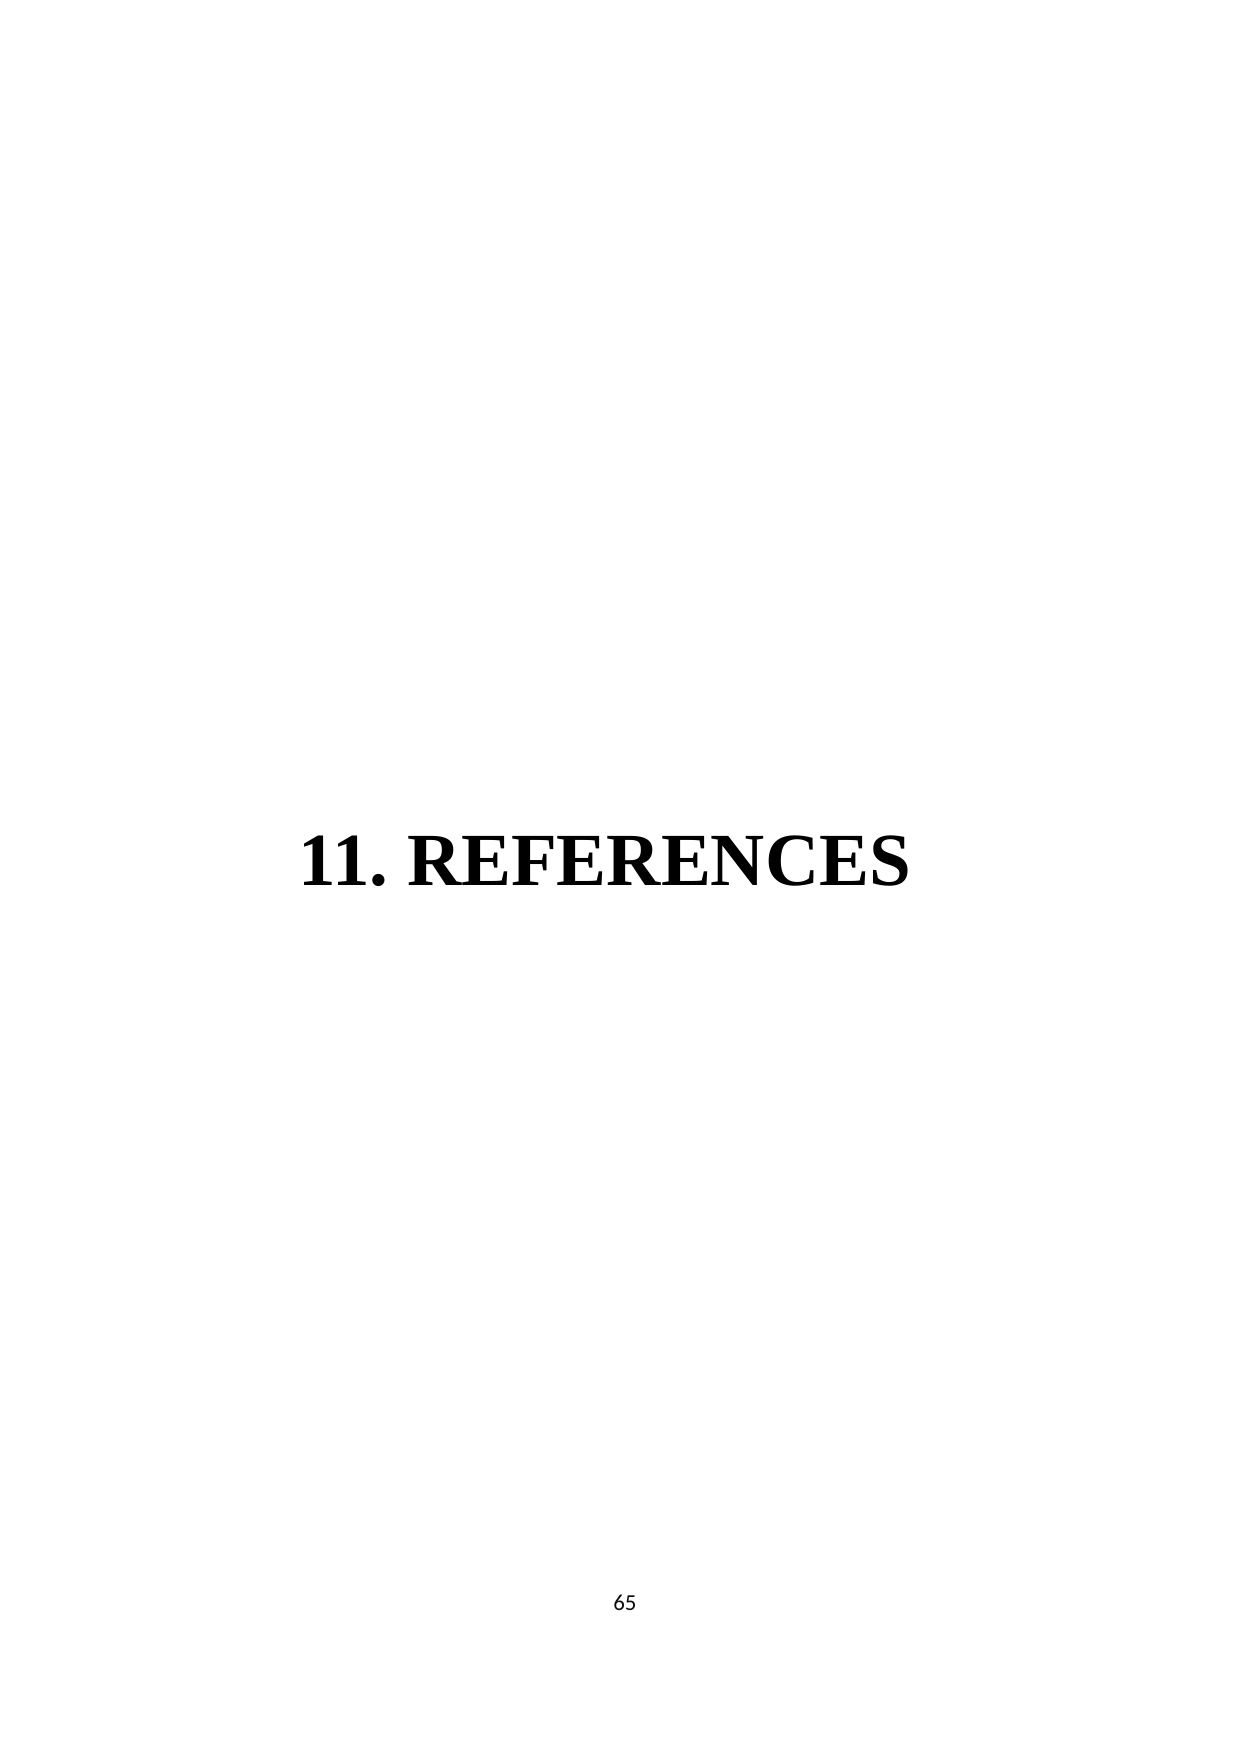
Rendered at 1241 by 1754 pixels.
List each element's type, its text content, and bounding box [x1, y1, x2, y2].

subtitle 11. REFERENCES [148, 816, 1101, 902]
